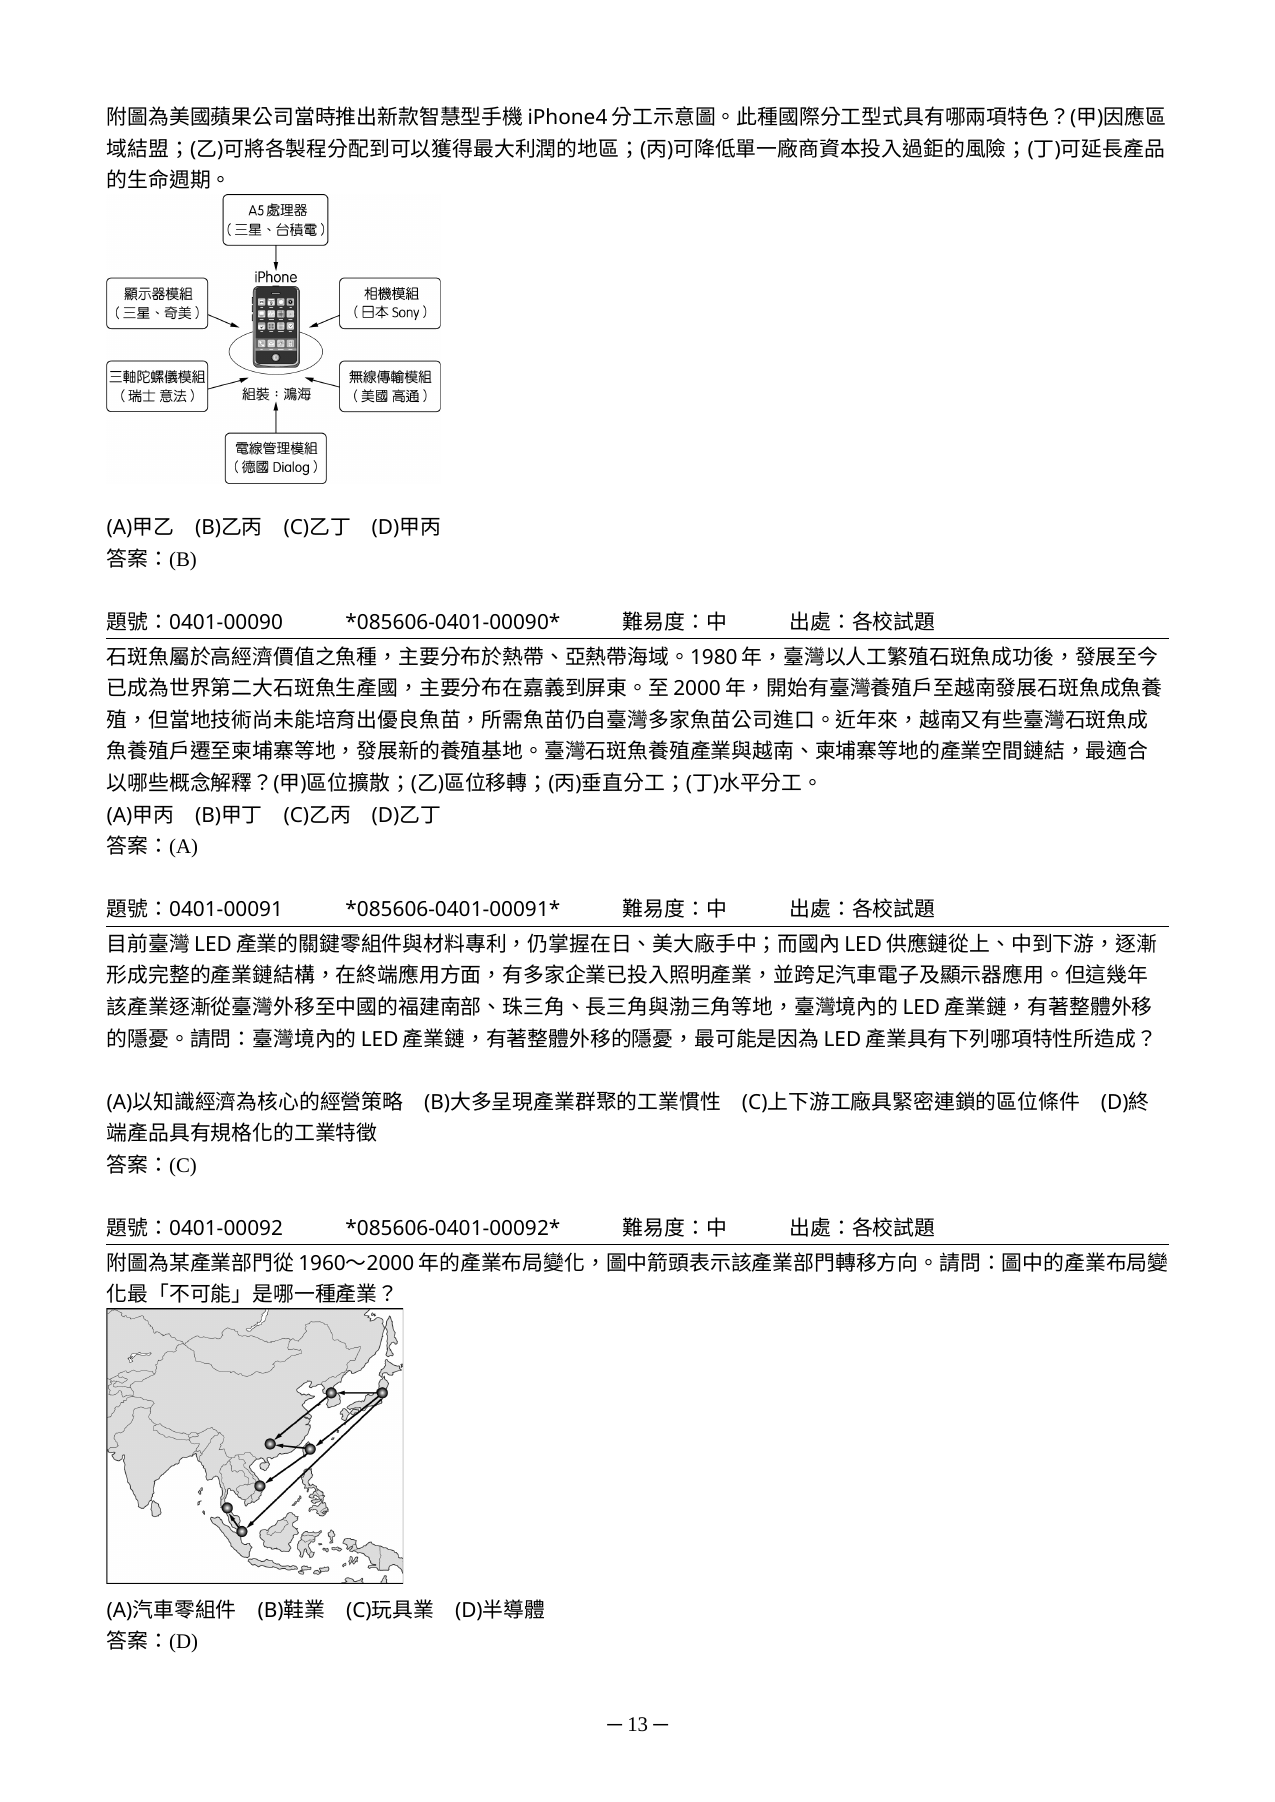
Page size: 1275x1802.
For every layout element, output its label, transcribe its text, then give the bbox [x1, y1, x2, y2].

text 答案：(A) [106, 829, 1169, 860]
picture [106, 194, 441, 484]
text 石斑魚屬於高經濟價值之魚種，主要分布於熱帶、亞熱帶海域。1980年，臺灣以人工繁殖石斑魚成功後，發展至今已成為世界第二大石斑魚生產國，主要分布在嘉義到屏東。至2000年，開始有臺灣養殖戶至越南發展石斑魚成魚養殖，但當地技術尚未能培育出優良魚苗，所需魚苗仍自臺灣多家魚苗公司進口。近年來，越南又有些臺灣石斑魚成魚養殖戶遷至柬埔寨等地，發展新的養殖基地。臺灣石斑魚養殖產業與越南、柬埔寨等地的產業空間鏈結，最適合以哪些概念解釋？(甲)區位擴散；(乙)區位移轉；(丙)垂直分工；(丁)水平分工。 (A)甲丙 (B)甲丁 (C)乙丙 (D)乙丁 [106, 639, 1169, 829]
picture [106, 1308, 404, 1584]
text 題號：0401-00092 *085606-0401-00092* 難易度：中 出處：各校試題 [106, 1211, 1169, 1244]
text 答案：(C) [106, 1147, 1169, 1179]
text 答案：(D) [106, 1624, 1169, 1656]
text 題號：0401-00091 *085606-0401-00091* 難易度：中 出處：各校試題 [106, 892, 1169, 926]
text 答案：(B) [106, 542, 1169, 573]
text 目前臺灣LED產業的關鍵零組件與材料專利，仍掌握在日、美大廠手中；而國內LED供應鏈從上、中到下游，逐漸形成完整的產業鏈結構，在終端應用方面，有多家企業已投入照明產業，並跨足汽車電子及顯示器應用。但這幾年該產業逐漸從臺灣外移至中國的福建南部、珠三角、長三角與渤三角等地，臺灣境內的LED產業鏈，有著整體外移的隱憂。請問：臺灣境內的LED產業鏈，有著整體外移的隱憂，最可能是因為LED產業具有下列哪項特性所造成？ (A)以知識經濟為核心的經營策略 (B)大多呈現產業群聚的工業慣性 (C)上下游工廠具緊密連鎖的區位條件 (D)終端產品具有規格化的工業特徵 [106, 927, 1169, 1147]
text 題號：0401-00090 *085606-0401-00090* 難易度：中 出處：各校試題 [106, 605, 1169, 638]
text 附圖為美國蘋果公司當時推出新款智慧型手機iPhone4分工示意圖。此種國際分工型式具有哪兩項特色？(甲)因應區域結盟；(乙)可將各製程分配到可以獲得最大利潤的地區；(丙)可降低單一廠商資本投入過鉅的風險；(丁)可延長產品的生命週期。 (A)甲乙 (B)乙丙 (C)乙丁 (D)甲丙 [106, 100, 1169, 542]
text 附圖為某產業部門從1960～2000年的產業布局變化，圖中箭頭表示該產業部門轉移方向。請問：圖中的產業布局變化最「不可能」是哪一種產業？ (A)汽車零組件 (B)鞋業 (C)玩具業 (D)半導體 [106, 1245, 1169, 1624]
